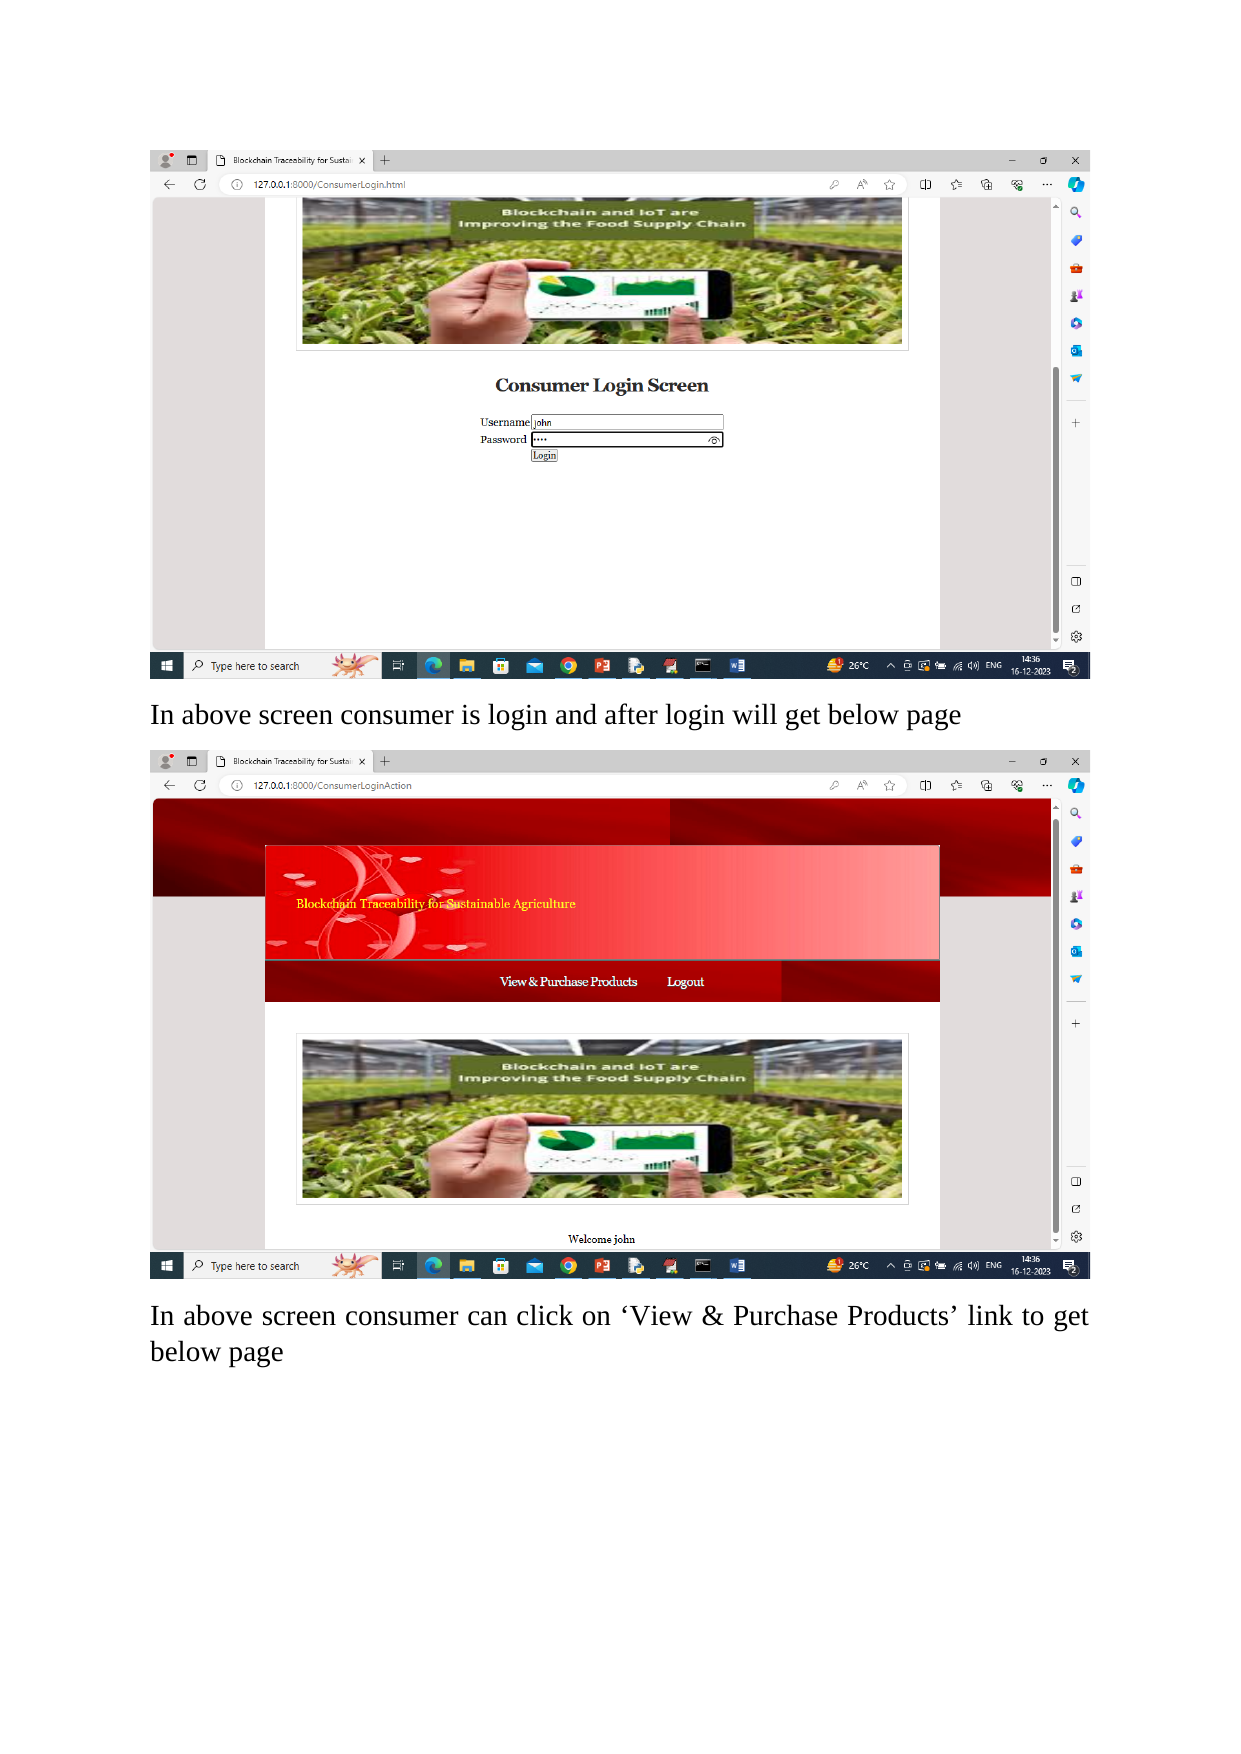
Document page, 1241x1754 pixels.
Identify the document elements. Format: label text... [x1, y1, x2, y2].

picture [150, 750, 1091, 1279]
text In above screen consumer can click on ‘View & Purchase Products’ link to get below page [150, 1298, 1090, 1367]
text In above screen consumer is login and after login will get below page [150, 697, 1090, 731]
picture [150, 150, 1091, 679]
